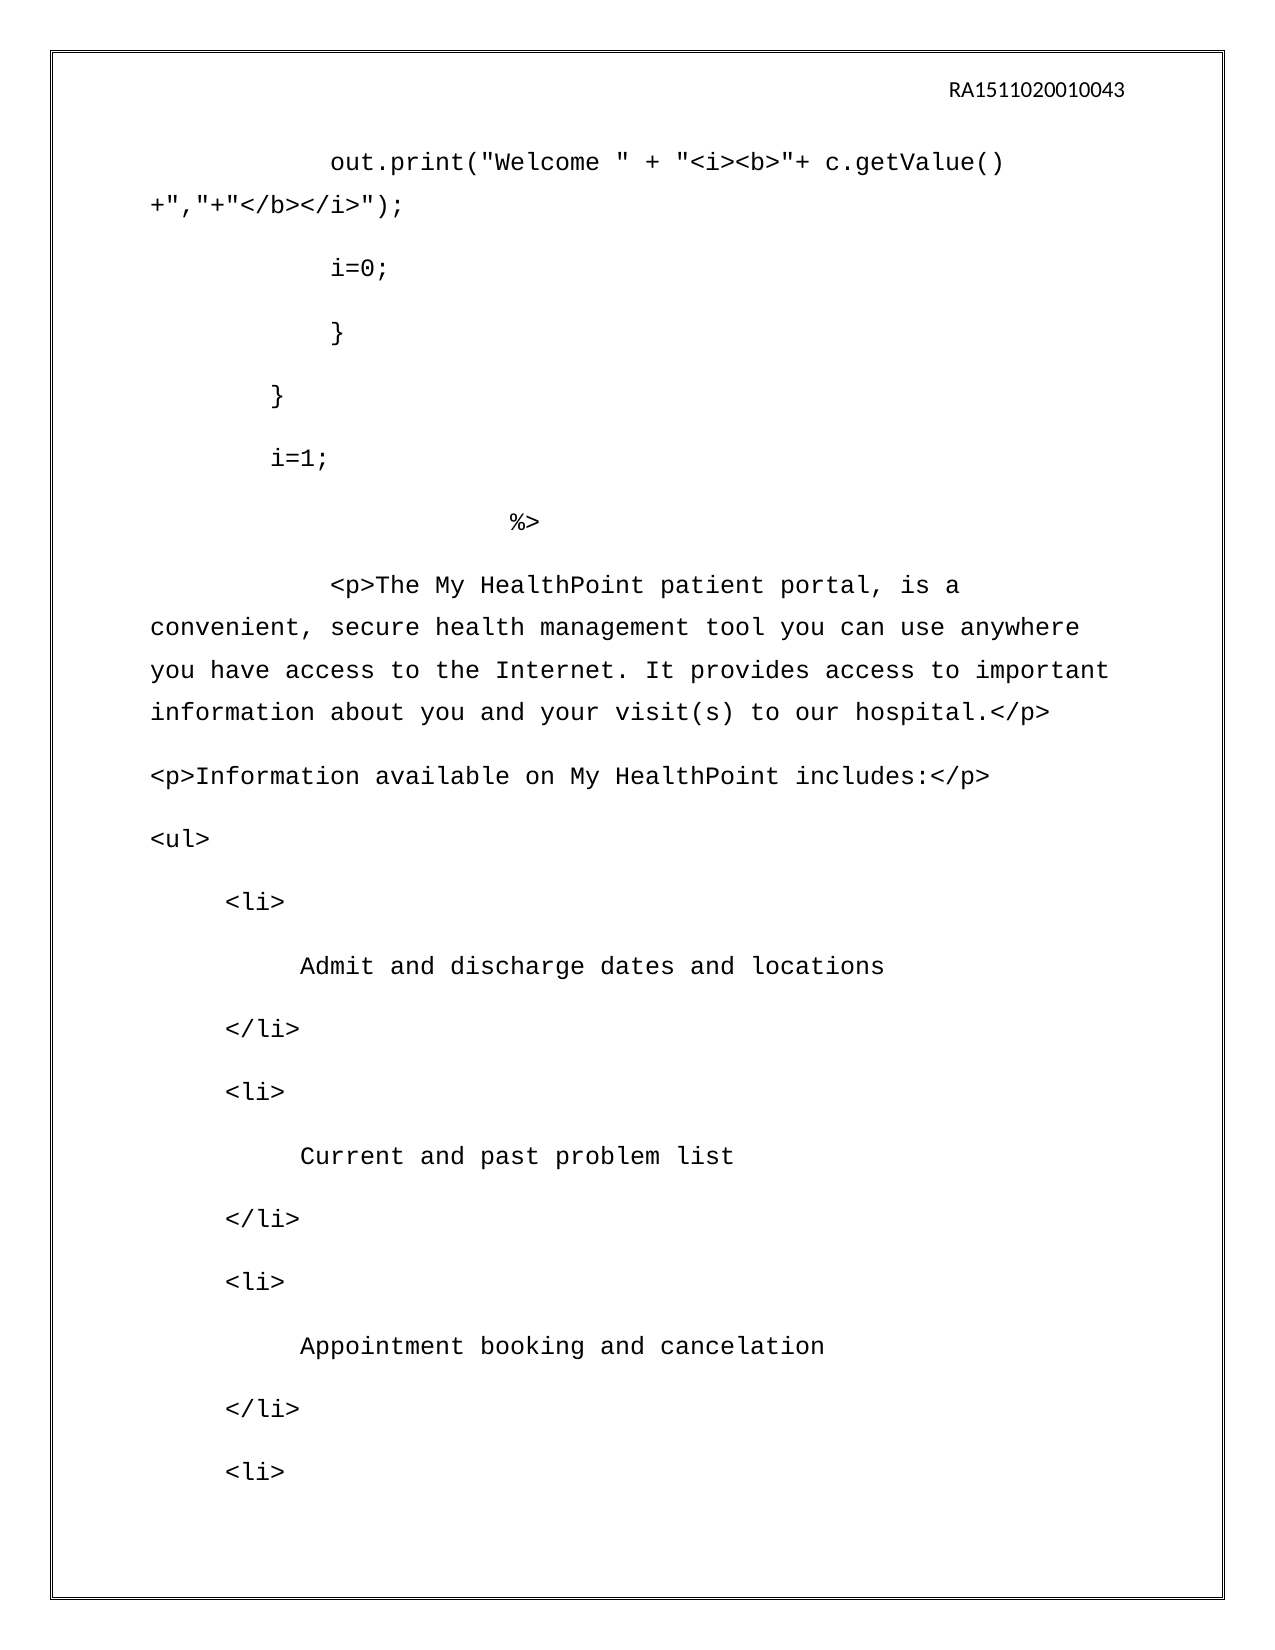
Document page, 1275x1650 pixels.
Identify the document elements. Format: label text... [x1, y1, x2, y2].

text <li> [150, 890, 1125, 918]
text <li> [150, 1270, 1125, 1298]
text <li> [150, 1460, 1125, 1488]
text <p>Information available on My HealthPoint includes:</p> [150, 763, 1125, 792]
text %> [150, 509, 1125, 537]
text } [150, 382, 1125, 411]
text } [150, 319, 1125, 347]
text </li> [150, 1207, 1125, 1235]
text out.print("Welcome " + "<i><b>"+ c.getValue()+","+"</b></i>"); [150, 150, 1125, 221]
text </li> [150, 1397, 1125, 1425]
text <li> [150, 1080, 1125, 1108]
text </li> [150, 1017, 1125, 1045]
text <p>The My HealthPoint patient portal, is a convenient, secure health management tool you can use anywhere you have access to the Internet. It provides access to important information about you and your visit(s) to our hospital.</p> [150, 572, 1125, 728]
text i=0; [150, 256, 1125, 284]
text Appointment booking and cancelation [150, 1333, 1125, 1362]
text Admit and discharge dates and locations [150, 953, 1125, 982]
text i=1; [150, 446, 1125, 474]
text <ul> [150, 827, 1125, 855]
text Current and past problem list [150, 1143, 1125, 1172]
